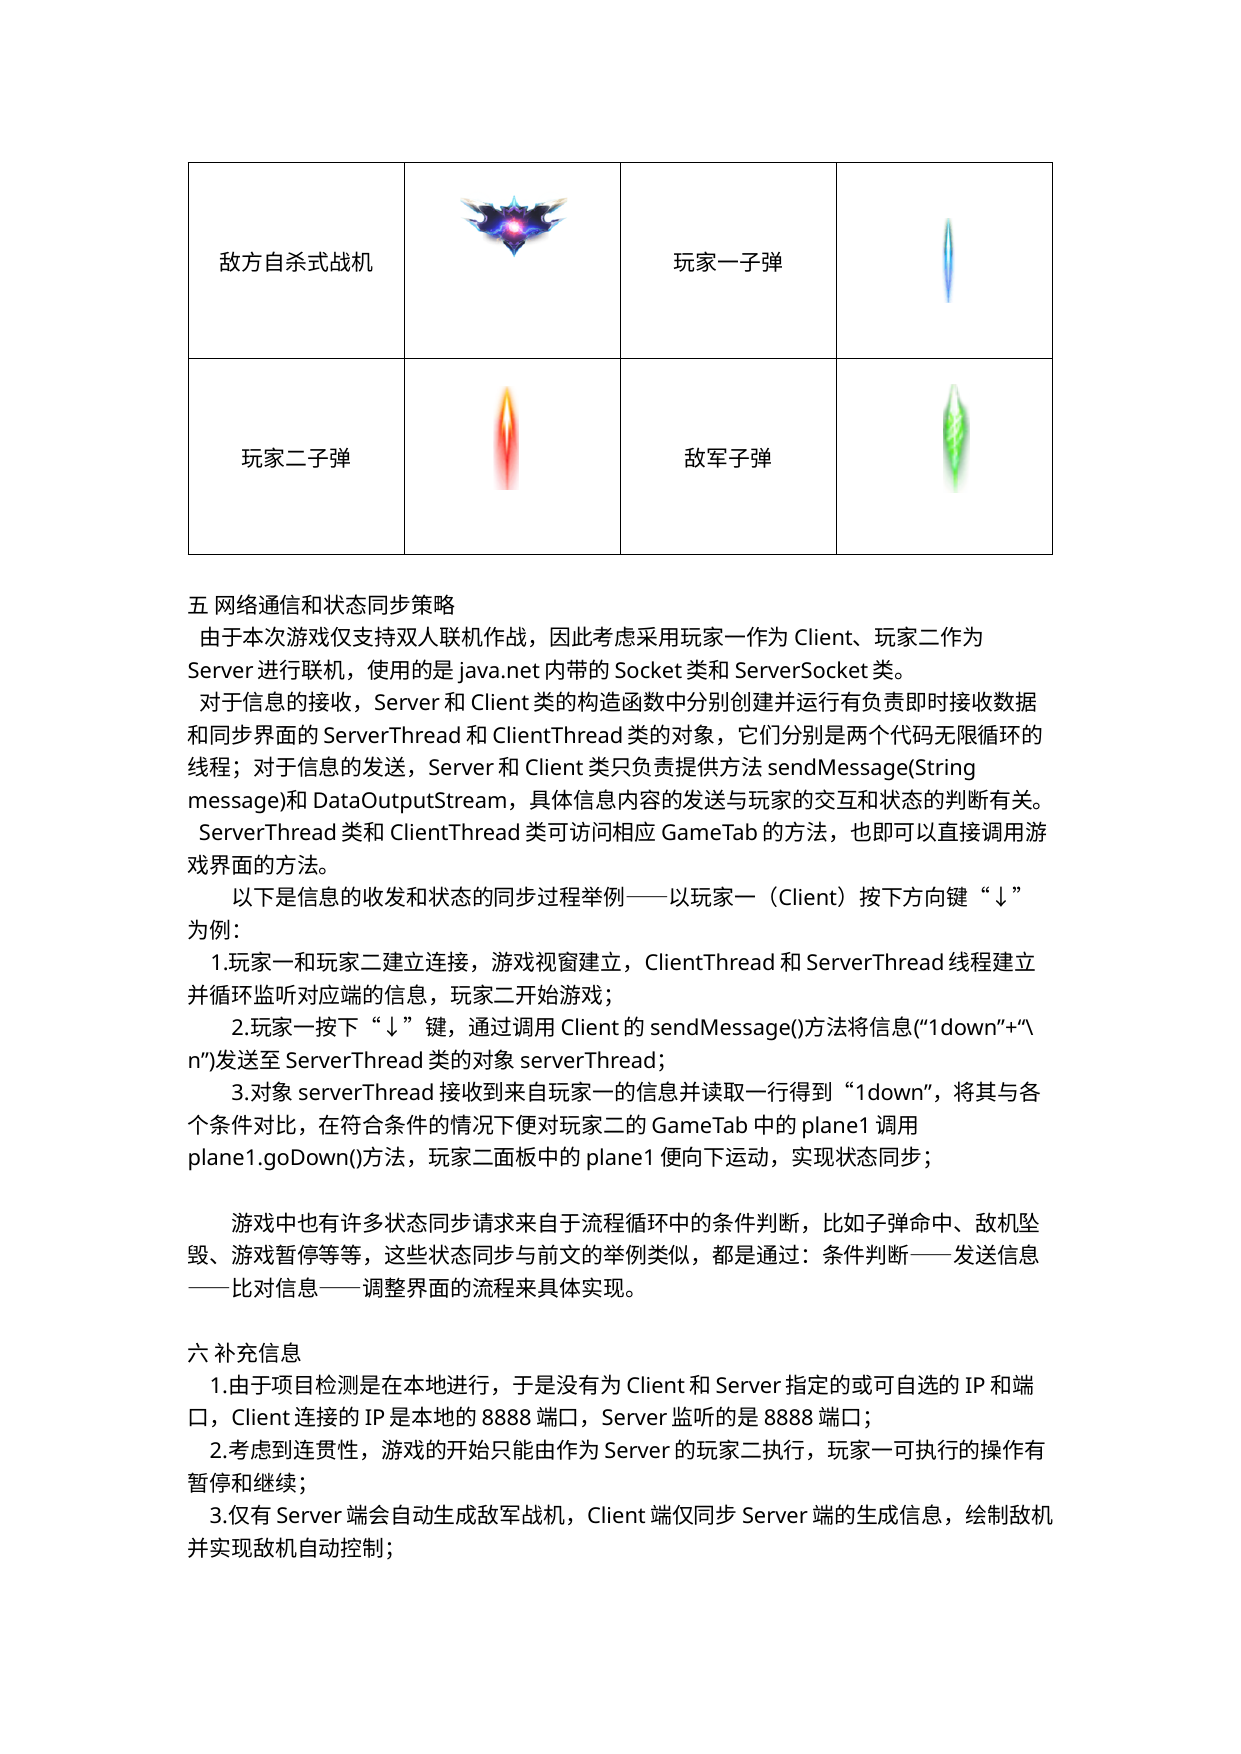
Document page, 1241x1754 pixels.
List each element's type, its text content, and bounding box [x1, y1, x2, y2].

text 六 补充信息 [187, 1335, 1053, 1368]
table_cell 敌方自杀式战机 [189, 163, 404, 358]
text 五 网络通信和状态同步策略 [187, 588, 1053, 620]
table_cell 玩家一子弹 [621, 163, 836, 358]
table_cell 玩家二子弹 [189, 359, 404, 554]
text 游戏中也有许多状态同步请求来自于流程循环中的条件判断，比如子弹命中、敌机坠毁、游戏暂停等等，这些状态同步与前文的举例类似，都是通过：条件判断——发送信息——比对信息——调整界面的流程来具体实现。 [187, 1205, 1053, 1303]
text 2.考虑到连贯性，游戏的开始只能由作为Server的玩家二执行，玩家一可执行的操作有暂停和继续； [187, 1433, 1053, 1498]
table_cell [405, 163, 620, 358]
text 对于信息的接收，Server和Client类的构造函数中分别创建并运行有负责即时接收数据和同步界面的ServerThread和ClientThread类的对象，它们分别是两个代码无限循环的线程；对于信息的发送，Server和Client类只负责提供方法sendMessage(String message)和DataOutputStream，具体信息内容的发送与玩家的交互和状态的判断有关。 [187, 685, 1053, 815]
picture [460, 189, 568, 258]
table_cell [837, 359, 1052, 554]
text 3.仅有Server端会自动生成敌军战机，Client端仅同步Server端的生成信息，绘制敌机并实现敌机自动控制； [187, 1498, 1053, 1563]
picture [941, 218, 956, 303]
picture [943, 384, 970, 493]
text 3.对象serverThread接收到来自玩家一的信息并读取一行得到“1down”，将其与各个条件对比，在符合条件的情况下便对玩家二的GameTab中的plane1调用plane1.goDown()方法，玩家二面板中的plane1便向下运动，实现状态同步； [187, 1075, 1053, 1173]
text 由于本次游戏仅支持双人联机作战，因此考虑采用玩家一作为Client、玩家二作为Server进行联机，使用的是java.net内带的Socket类和ServerSocket类。 [187, 620, 1053, 685]
table_cell 敌军子弹 [621, 359, 836, 554]
table_cell [405, 359, 620, 554]
table_cell [837, 163, 1052, 358]
text 2.玩家一按下“”键，通过调用Client的sendMessage()方法将信息(“1down”+“\n”)发送至ServerThread类的对象serverThread； [187, 1010, 1053, 1075]
text 以下是信息的收发和状态的同步过程举例——以玩家一（Client）按下方向键“”为例： [187, 880, 1053, 945]
text 1.玩家一和玩家二建立连接，游戏视窗建立，ClientThread和ServerThread线程建立并循环监听对应端的信息，玩家二开始游戏； [187, 945, 1053, 1010]
picture [493, 386, 519, 490]
text ServerThread类和ClientThread类可访问相应GameTab的方法，也即可以直接调用游戏界面的方法。 [187, 815, 1053, 880]
text 1.由于项目检测是在本地进行，于是没有为Client和Server指定的或可自选的IP和端口，Client连接的IP是本地的8888端口，Server监听的是8888端口； [187, 1368, 1053, 1433]
